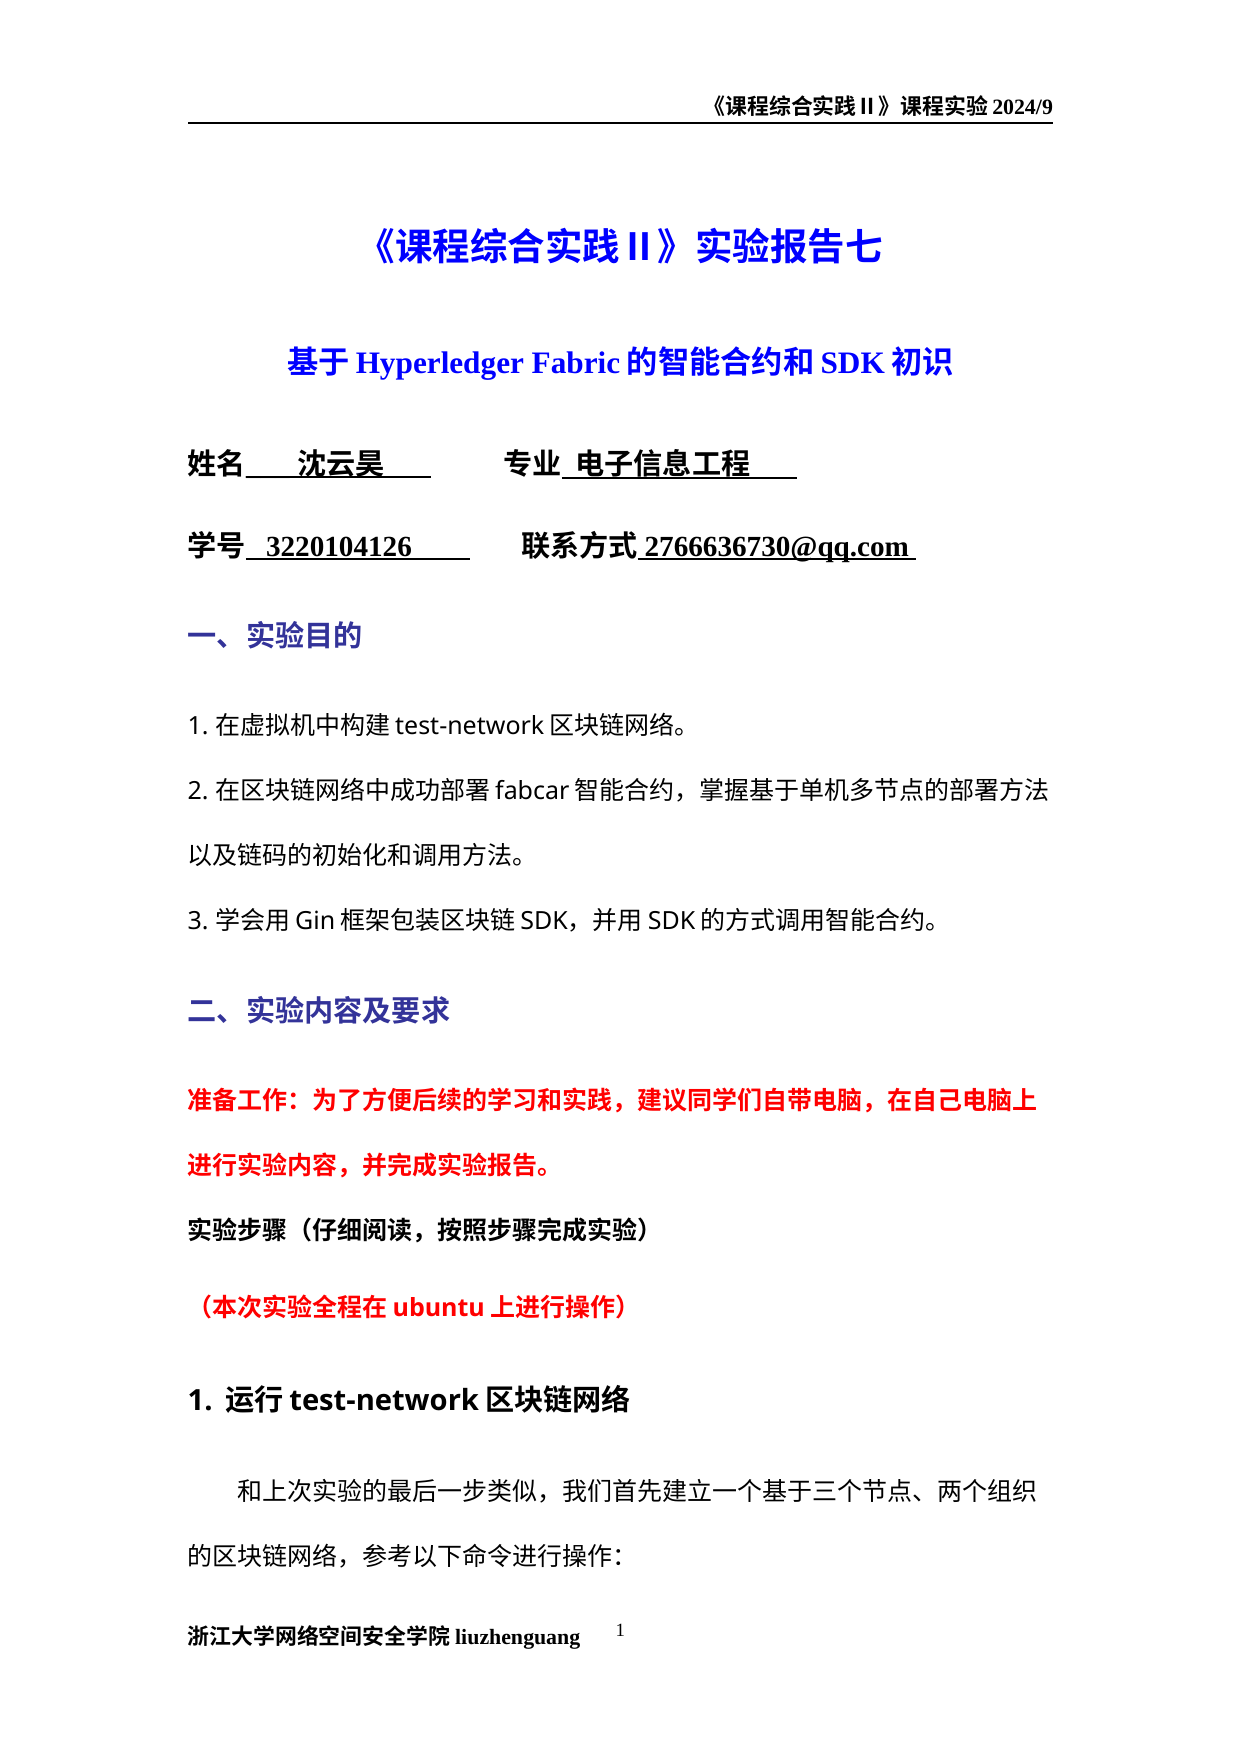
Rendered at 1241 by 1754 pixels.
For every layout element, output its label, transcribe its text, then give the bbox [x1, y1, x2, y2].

subtitle 运行test-network区块链网络 [187, 1365, 1053, 1430]
text 实验步骤（仔细阅读，按照步骤完成实验） [187, 1196, 1053, 1261]
text 和上次实验的最后一步类似，我们首先建立一个基于三个节点、两个组织的区块链网络，参考以下命令进行操作： [187, 1457, 1053, 1587]
text 2. 在区块链网络中成功部署fabcar智能合约，掌握基于单机多节点的部署方法以及链码的初始化和调用方法。 [187, 756, 1053, 886]
subtitle 二、实验内容及要求 [187, 976, 1053, 1041]
text 姓名___ 沈云昊 专业 电子信息工程 [187, 429, 1053, 494]
text 1. 在虚拟机中构建test-network区块链网络。 [187, 691, 1053, 756]
text 《课程综合实践Ⅱ》实验报告七 [187, 212, 1053, 277]
text 学号 3220104126 联系方式 2766636730@qq.com [187, 511, 1053, 576]
subtitle 一、实验目的 [187, 601, 1053, 666]
text （本次实验全程在ubuntu上进行操作） [187, 1273, 1053, 1338]
text 基于Hyperledger Fabric的智能合约和SDK初识 [187, 327, 1053, 392]
text 3. 学会用Gin框架包装区块链SDK，并用SDK的方式调用智能合约。 [187, 886, 1053, 951]
text 准备工作：为了方便后续的学习和实践，建议同学们自带电脑，在自己电脑上进行实验内容，并完成实验报告。 [187, 1066, 1053, 1196]
